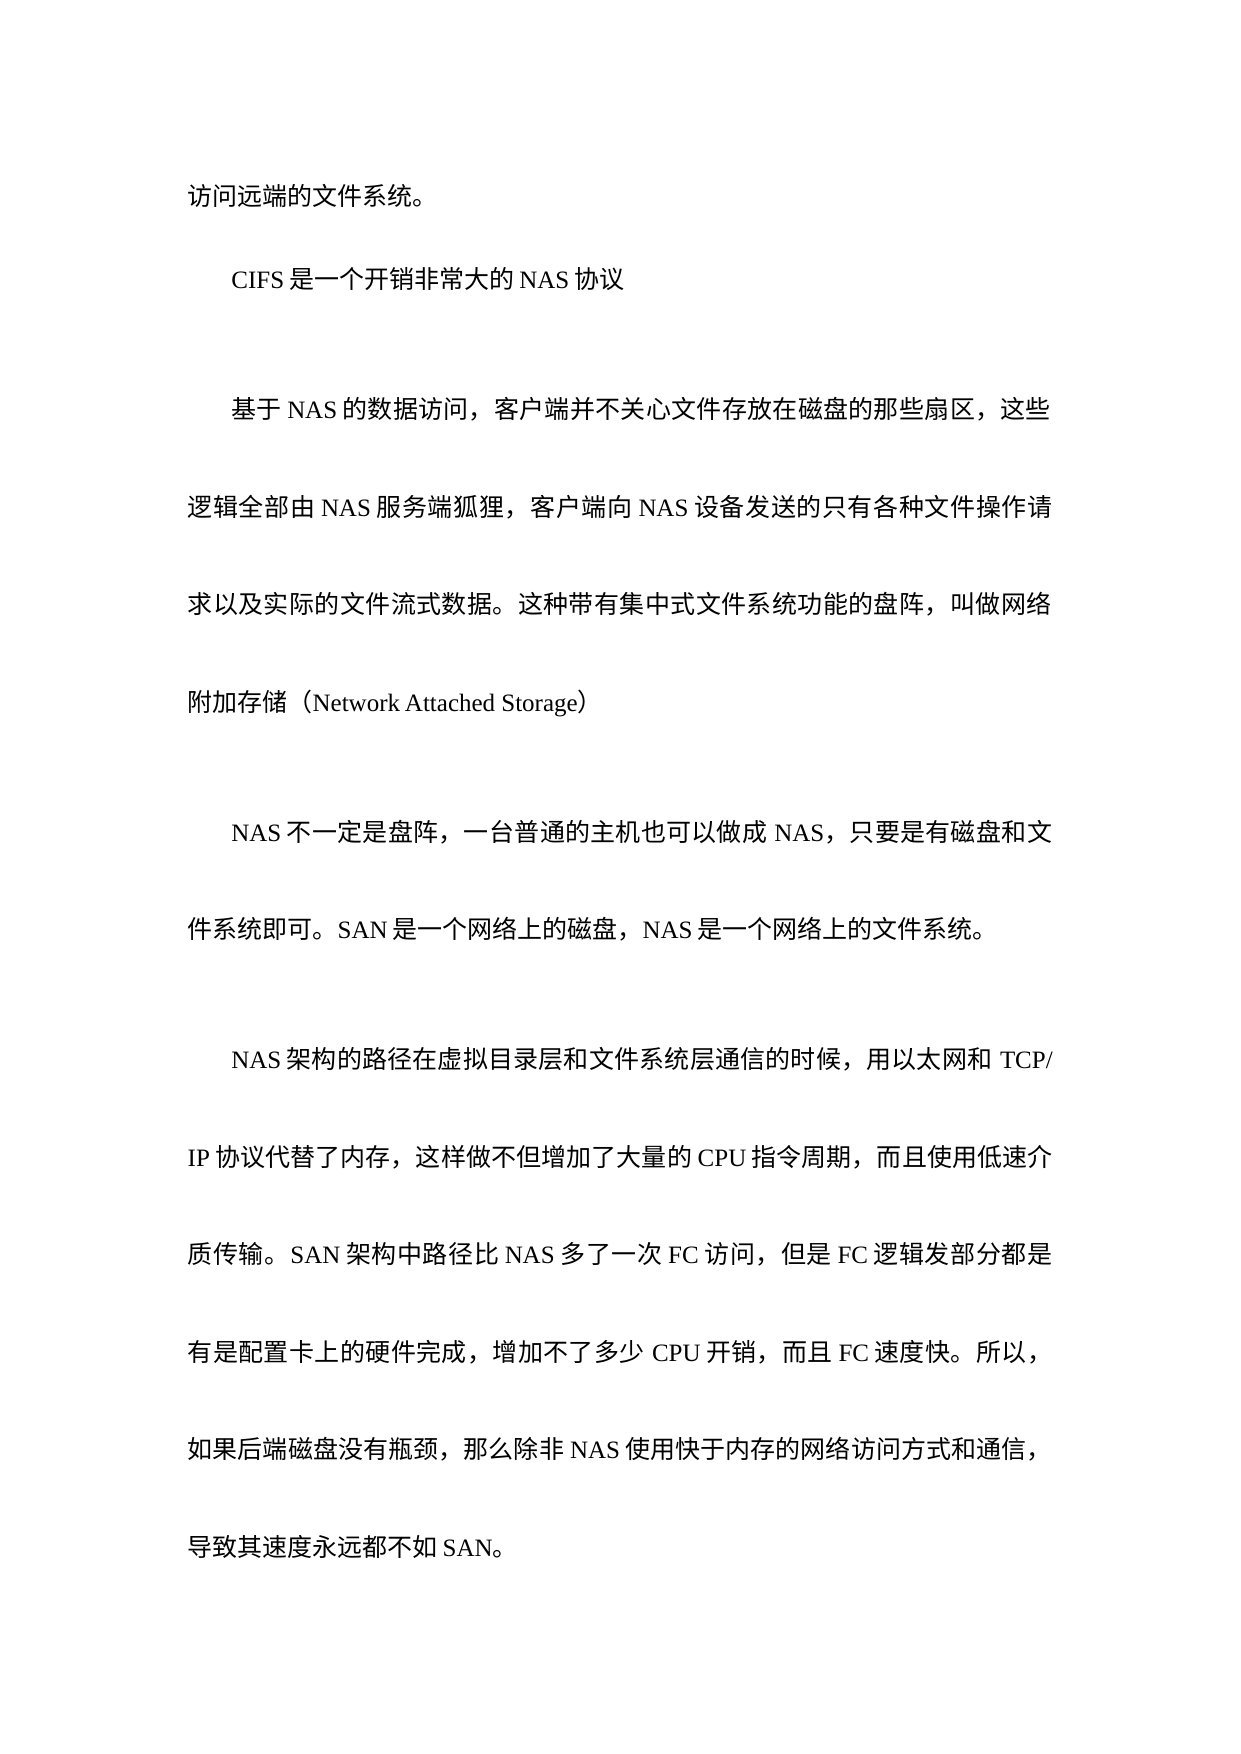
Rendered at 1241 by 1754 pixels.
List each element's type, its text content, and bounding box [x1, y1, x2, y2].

text NAS架构的路径在虚拟目录层和文件系统层通信的时候，用以太网和TCP/IP协议代替了内存，这样做不但增加了大量的CPU指令周期，而且使用低速介质传输。SAN架构中路径比NAS多了一次FC访问，但是FC逻辑发部分都是有是配置卡上的硬件完成，增加不了多少CPU开销，而且FC速度快。所以，如果后端磁盘没有瓶颈，那么除非NAS使用快于内存的网络访问方式和通信，导致其速度永远都不如SAN。 [187, 1025, 1053, 1578]
text CIFS是一个开销非常大的NAS协议 [187, 245, 1053, 310]
text NAS不一定是盘阵，一台普通的主机也可以做成NAS，只要是有磁盘和文件系统即可。SAN是一个网络上的磁盘，NAS是一个网络上的文件系统。 [187, 798, 1053, 960]
text 基于NAS的数据访问，客户端并不关心文件存放在磁盘的那些扇区，这些逻辑全部由NAS服务端狐狸，客户端向NAS设备发送的只有各种文件操作请求以及实际的文件流式数据。这种带有集中式文件系统功能的盘阵，叫做网络附加存储（Network Attached Storage） [187, 375, 1053, 733]
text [187, 162, 1053, 227]
